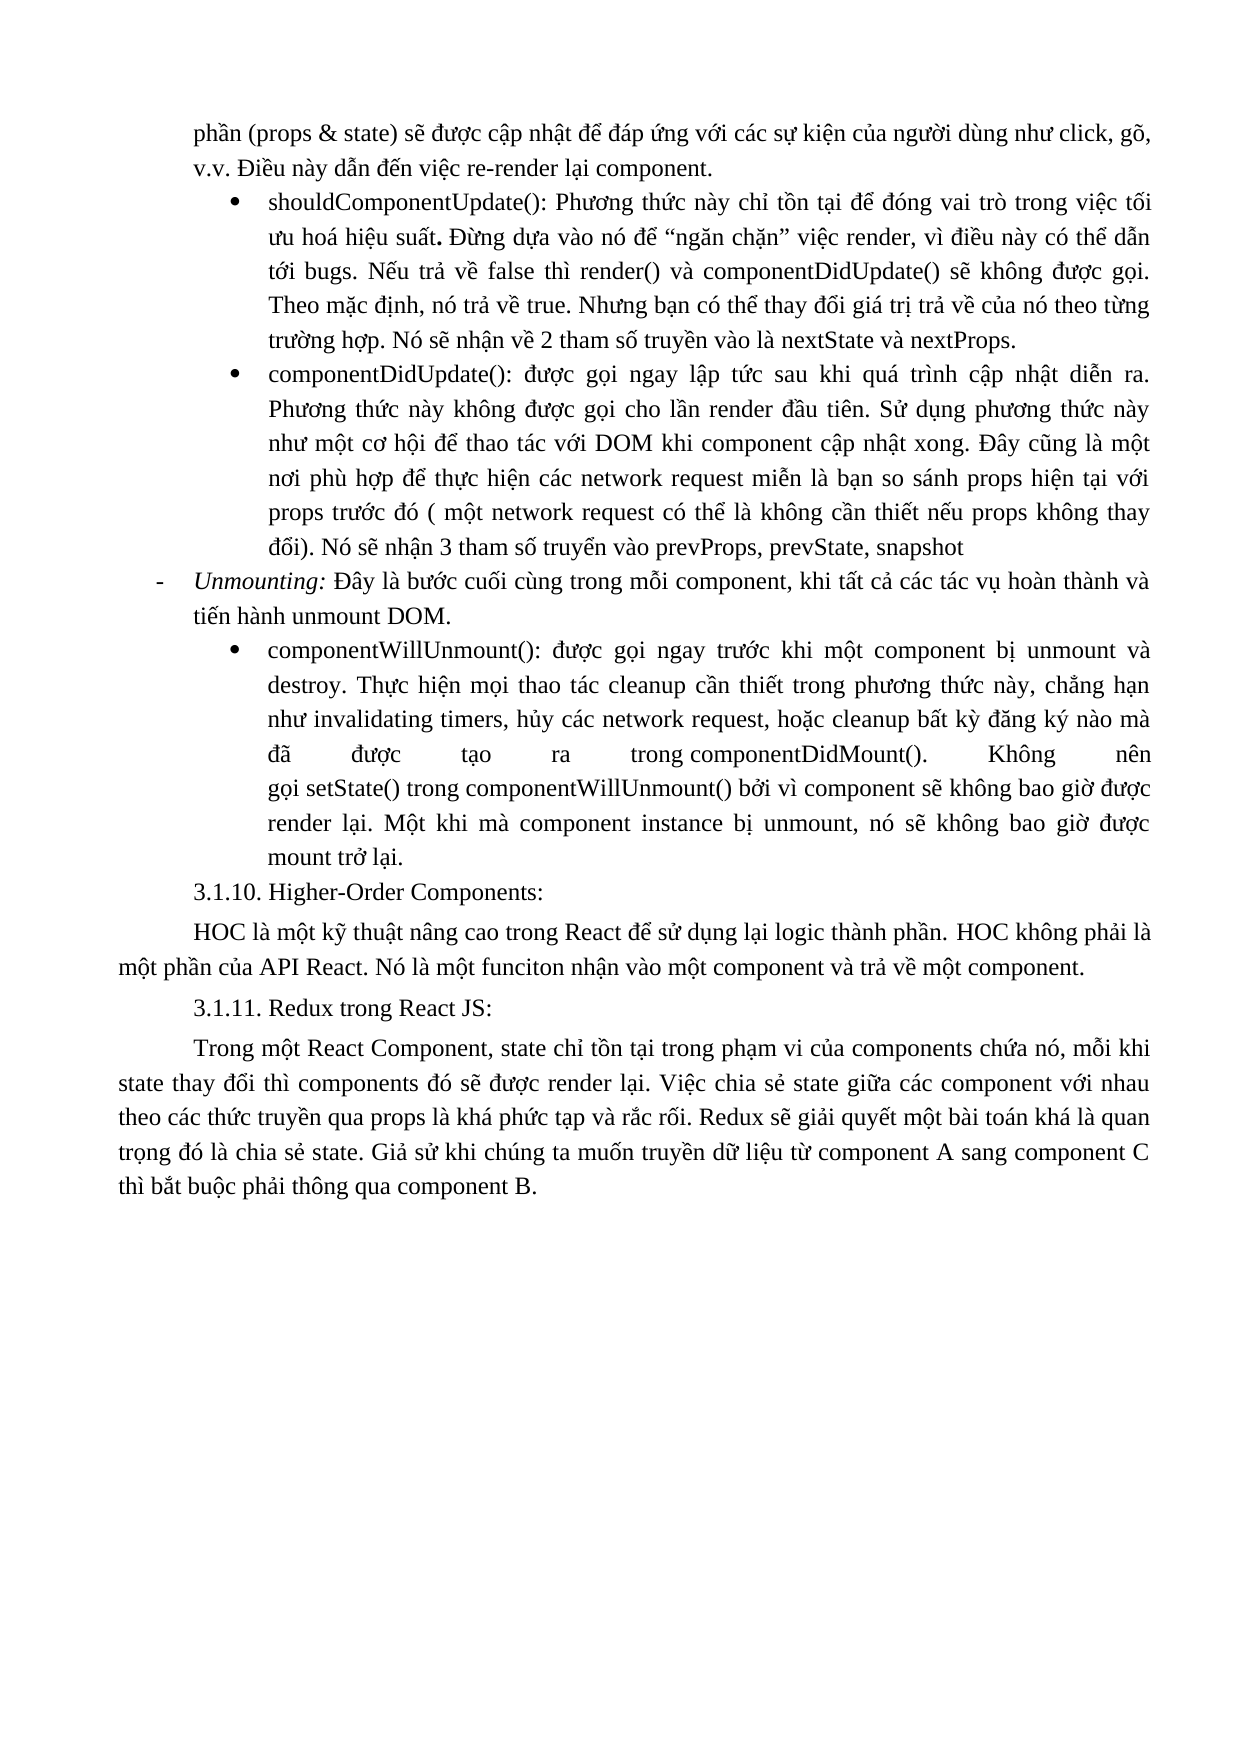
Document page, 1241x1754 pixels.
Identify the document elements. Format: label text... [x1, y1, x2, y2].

list Unmounting: Đây là bước cuối cùng trong mỗi component, khi tất cả các tác vụ hoàn thành và tiến hành unmount DOM. [156, 566, 1152, 629]
list Redux trong React JS: [193, 993, 1152, 1021]
list shouldComponentUpdate(): Phương thức này chỉ tồn tại để đóng vai trò trong việc tối ưu hoá hiệu suất. Đừng dựa vào nó để “ngăn chặn” việc render, vì điều này có thể dẫn tới bugs. Nếu trả về false thì render() và componentDidUpdate() sẽ không được gọi. Theo mặc định, nó trả về true. Nhưng bạn có thể thay đổi giá trị trả về của nó theo từng trường hợp. Nó sẽ nhận về 2 tham số truyền vào là nextState và nextProps. [231, 187, 1152, 354]
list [156, 118, 1152, 181]
text HOC là một kỹ thuật nâng cao trong React để sử dụng lại logic thành phần. HOC không phải là một phần của API React. Nó là một funciton nhận vào một component và trả về một component. [118, 917, 1152, 981]
text Trong một React Component, state chỉ tồn tại trong phạm vi của components chứa nó, mỗi khi state thay đổi thì components đó sẽ được render lại. Việc chia sẻ state giữa các component với nhau theo các thức truyền qua props là khá phức tạp và rắc rối. Redux sẽ giải quyết một bài toán khá là quan trọng đó là chia sẻ state. Giả sử khi chúng ta muốn truyền dữ liệu từ component A sang component C thì bắt buộc phải thông qua component B. [118, 1033, 1152, 1200]
list componentWillUnmount(): được gọi ngay trước khi một component bị unmount và destroy. Thực hiện mọi thao tác cleanup cần thiết trong phương thức này, chẳng hạn như invalidating timers, hủy các network request, hoặc cleanup bất kỳ đăng ký nào mà đã được tạo ra trong componentDidMount(). Không nên gọi setState() trong componentWillUnmount() bởi vì component sẽ không bao giờ được render lại. Một khi mà component instance bị unmount, nó sẽ không bao giờ được mount trở lại. [230, 635, 1152, 871]
list componentDidUpdate(): được gọi ngay lập tức sau khi quá trình cập nhật diễn ra. Phương thức này không được gọi cho lần render đầu tiên. Sử dụng phương thức này như một cơ hội để thao tác với DOM khi component cập nhật xong. Đây cũng là một nơi phù hợp để thực hiện các network request miễn là bạn so sánh props hiện tại với props trước đó ( một network request có thể là không cần thiết nếu props không thay đổi). Nó sẽ nhận 3 tham số truyển vào prevProps, prevState, snapshot [231, 359, 1152, 561]
list Higher-Order Components: [193, 877, 1152, 905]
